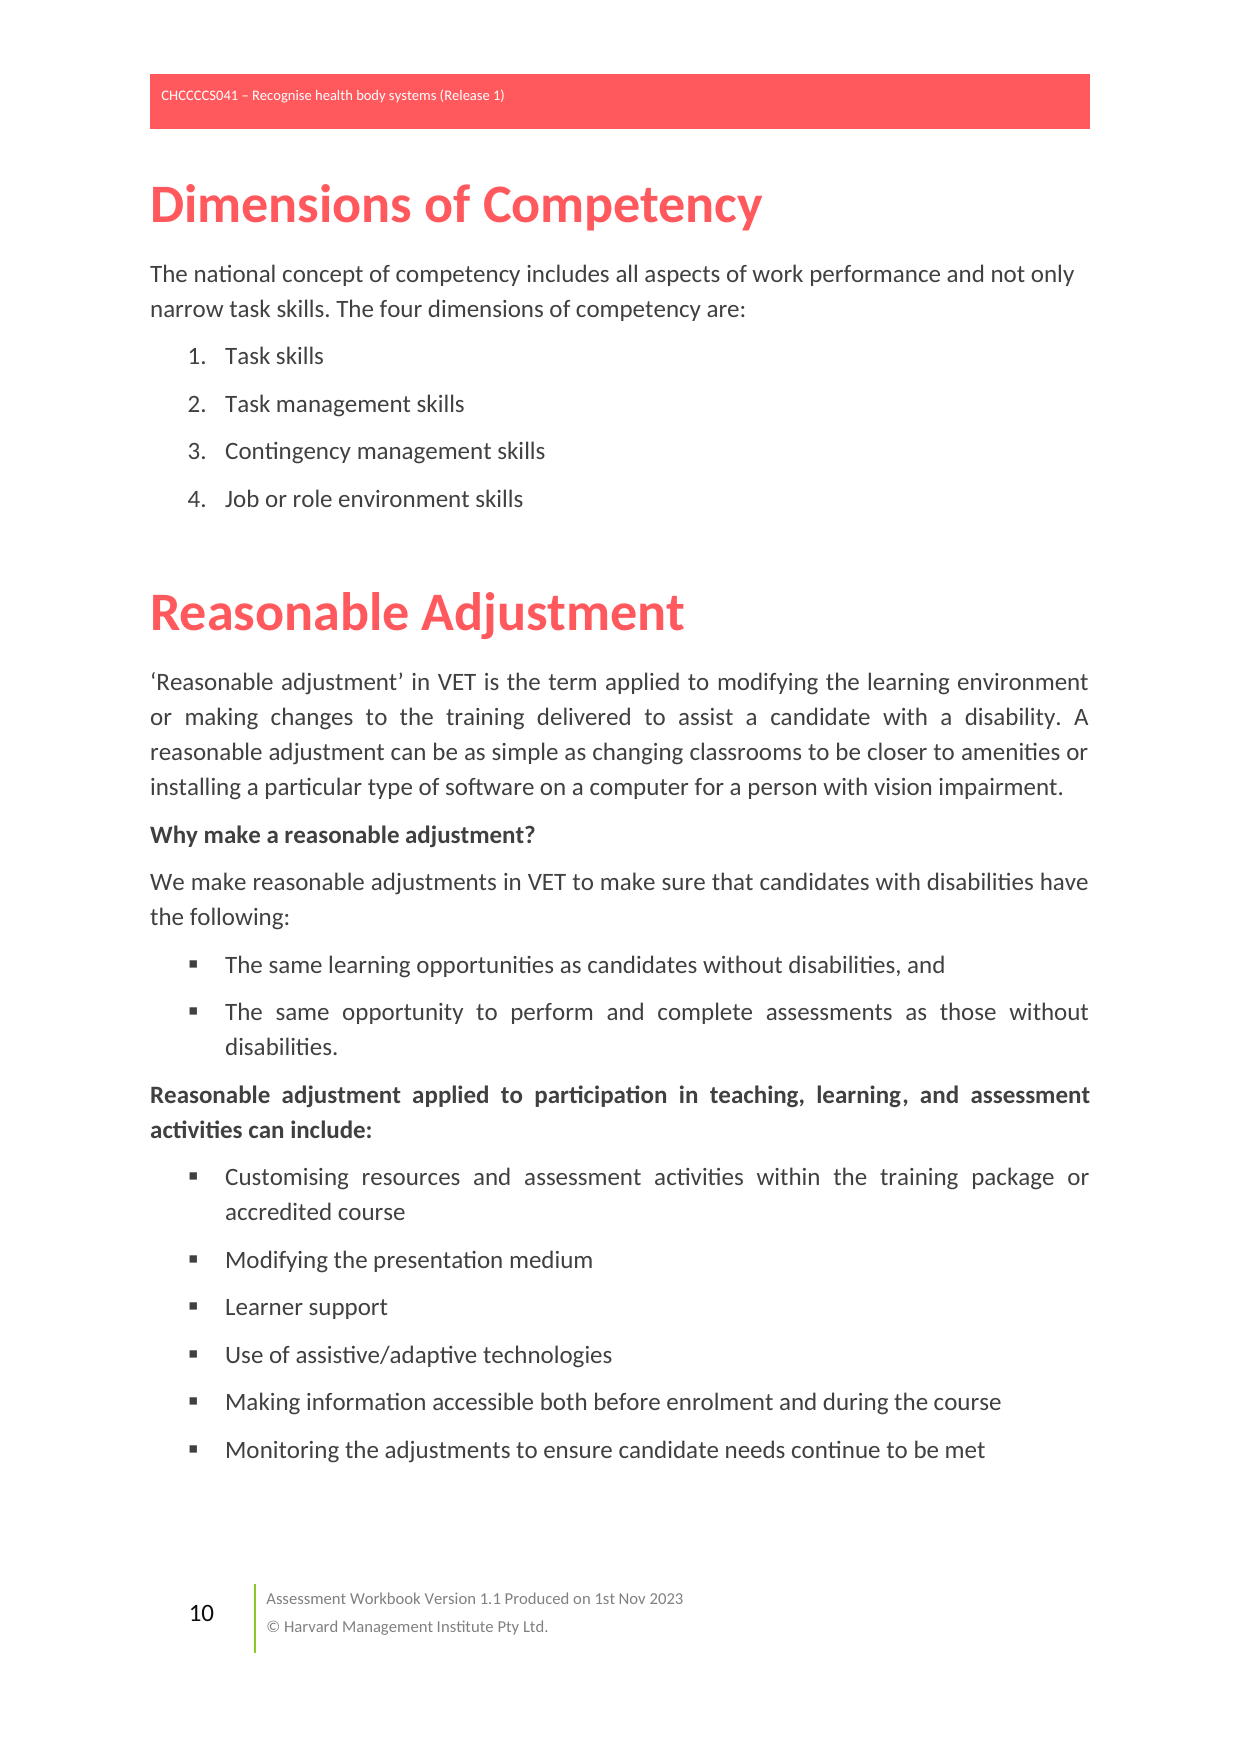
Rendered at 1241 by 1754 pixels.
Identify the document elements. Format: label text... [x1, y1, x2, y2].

list Job or role environment skills [187, 483, 1090, 513]
text Why make a reasonable adjustment? [150, 819, 1090, 849]
list The same opportunity to perform and complete assessments as those without disabilities. [187, 996, 1090, 1062]
subtitle Dimensions of Competency [150, 169, 1090, 236]
list Contingency management skills [187, 435, 1090, 466]
text ‘Reasonable adjustment’ in VET is the term applied to modifying the learning environment or making changes to the training delivered to assist a candidate with a disability. A reasonable adjustment can be as simple as changing classrooms to be closer to amenities or installing a particular type of software on a computer for a person with vision impairment. [150, 666, 1090, 802]
list Customising resources and assessment activities within the training package or accredited course [187, 1161, 1090, 1227]
list Task management skills [187, 388, 1090, 418]
list Making information accessible both before enrolment and during the course [187, 1386, 1090, 1417]
text Reasonable adjustment applied to participation in teaching, learning, and assessment activities can include: [150, 1079, 1090, 1144]
text We make reasonable adjustments in VET to make sure that candidates with disabilities have the following: [150, 866, 1090, 932]
list The same learning opportunities as candidates without disabilities, and [187, 949, 1090, 979]
list Learner support [187, 1291, 1090, 1322]
text The national concept of competency includes all aspects of work performance and not only narrow task skills. The four dimensions of competency are: [150, 258, 1090, 323]
list Modifying the presentation medium [187, 1244, 1090, 1274]
subtitle Reasonable Adjustment [150, 578, 1090, 644]
list Use of assistive/adaptive technologies [187, 1339, 1090, 1369]
list Monitoring the adjustments to ensure candidate needs continue to be met [187, 1434, 1090, 1464]
list Task skills [187, 340, 1090, 371]
